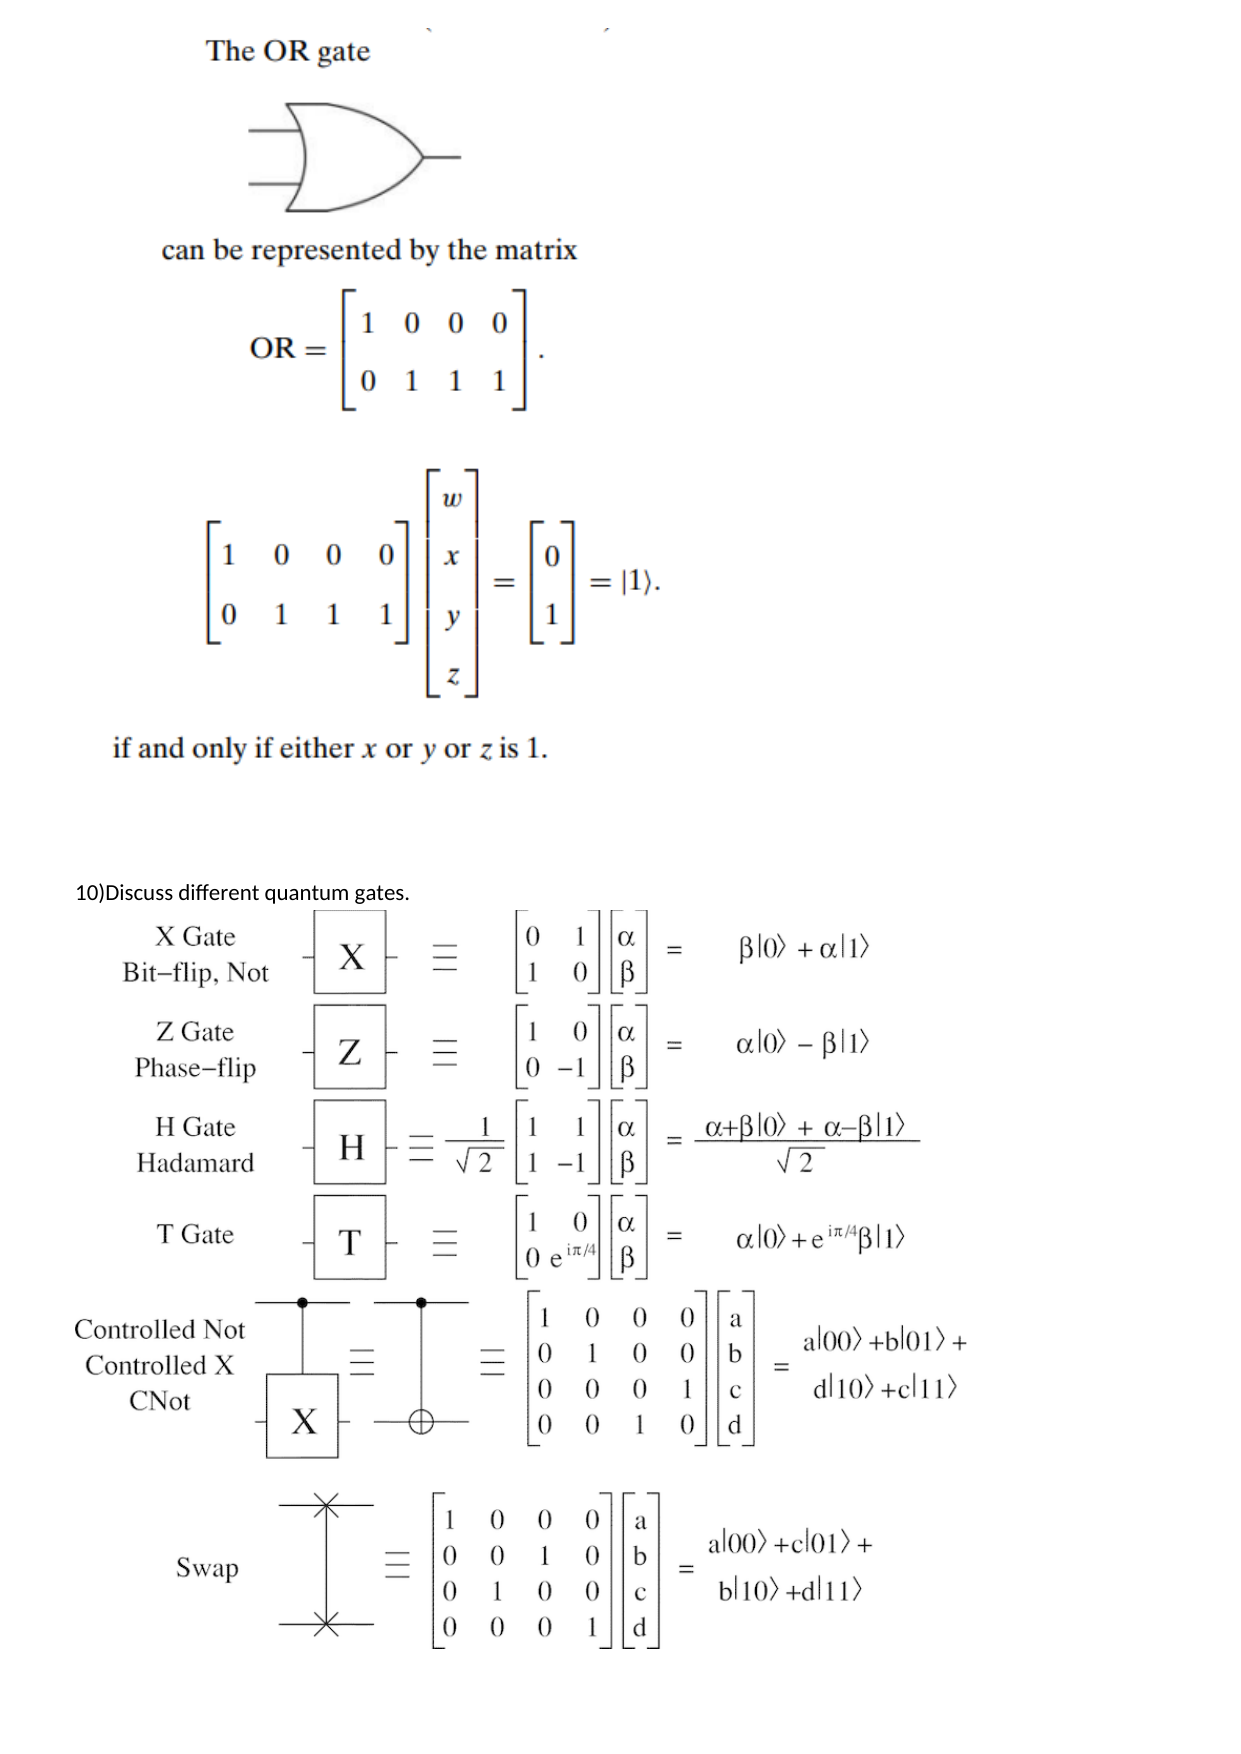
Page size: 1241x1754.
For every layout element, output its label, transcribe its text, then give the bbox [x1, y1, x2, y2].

picture [75, 910, 967, 1649]
picture [75, 28, 862, 441]
text 10)Discuss different quantum gates. [75, 878, 1165, 906]
picture [75, 444, 760, 772]
